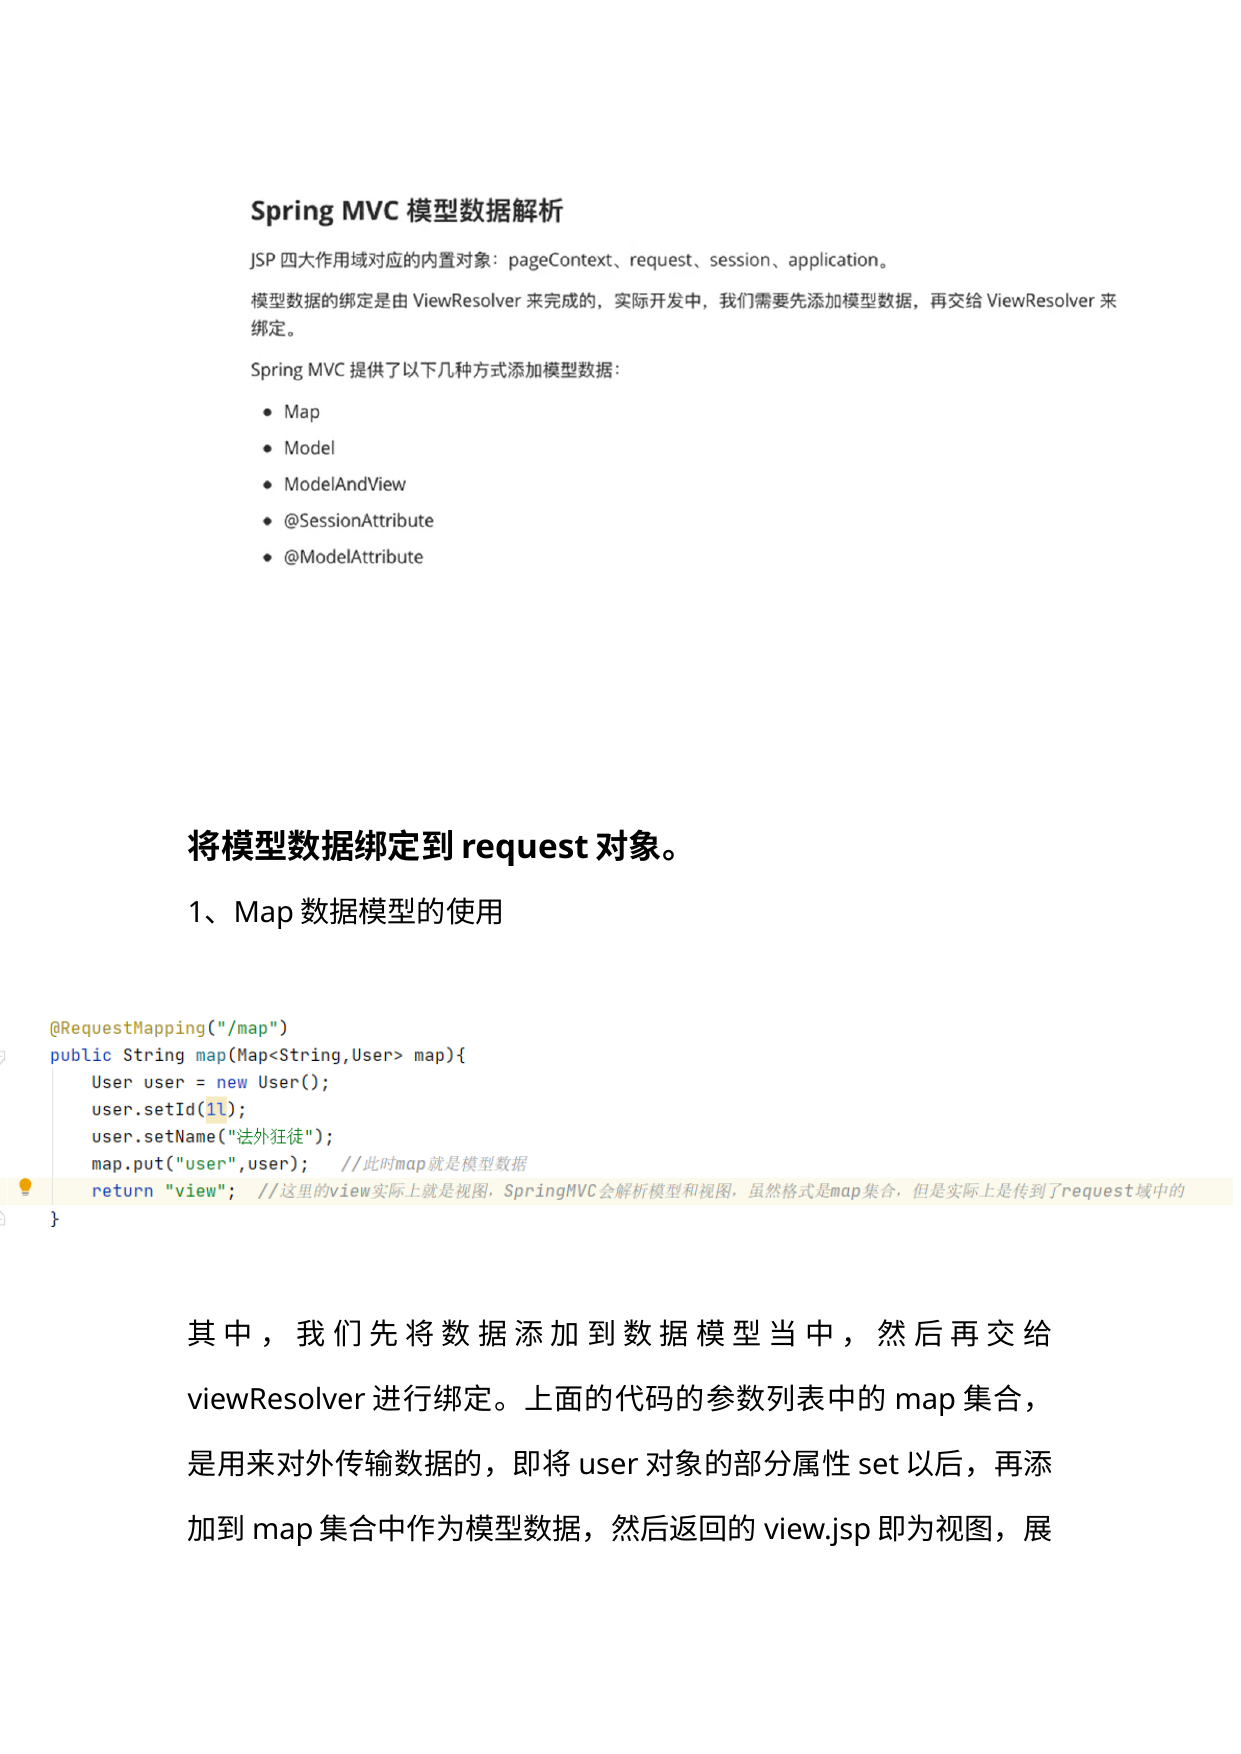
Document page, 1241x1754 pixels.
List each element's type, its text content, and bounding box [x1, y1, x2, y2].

text 1、Map数据模型的使用 [187, 877, 1053, 942]
picture [187, 162, 1155, 591]
text 将模型数据绑定到request对象。 [187, 812, 1053, 877]
picture [0, 1013, 1233, 1227]
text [187, 1299, 1053, 1559]
